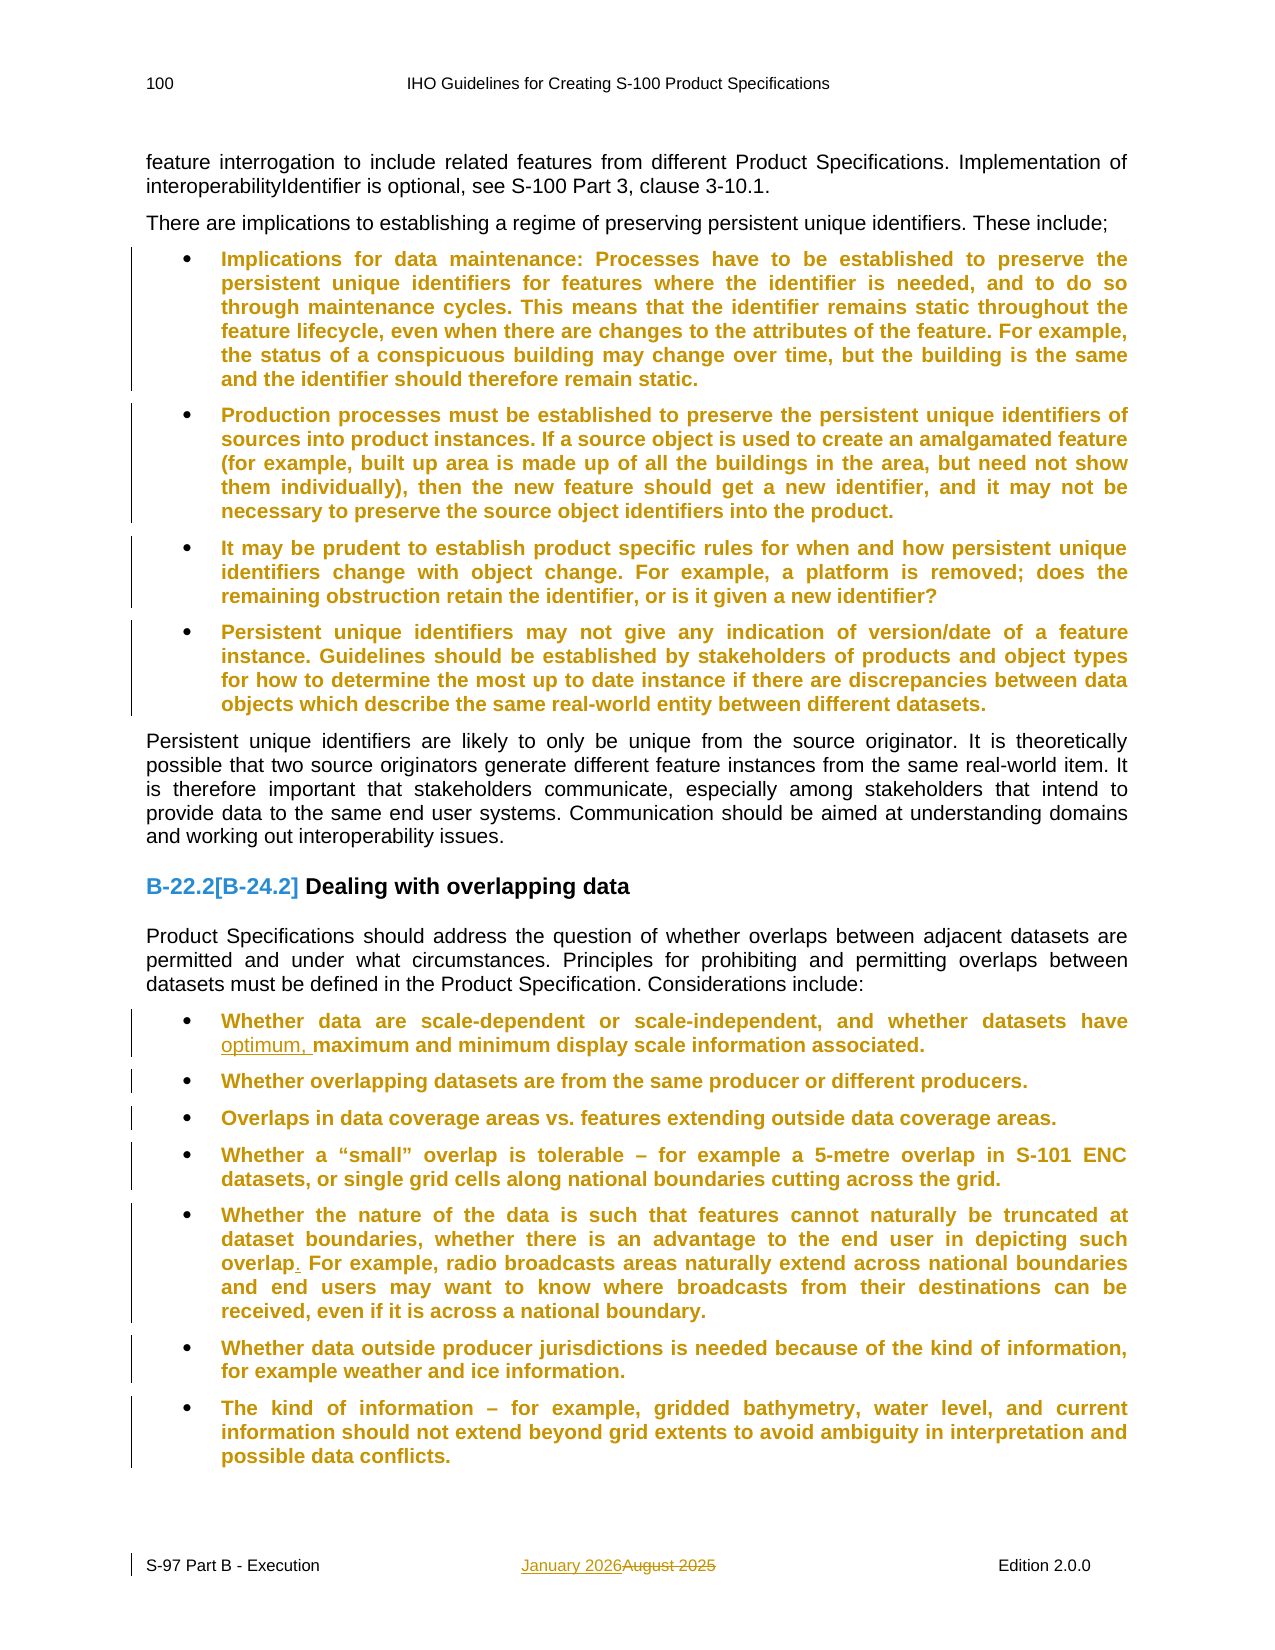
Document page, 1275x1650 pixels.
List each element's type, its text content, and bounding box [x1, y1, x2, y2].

list Whether overlapping datasets are from the same producer or different producers. [183, 1069, 1129, 1093]
text Product Specifications should address the question of whether overlaps between adjacent datasets are permitted and under what circumstances. Principles for prohibiting and permitting overlaps between datasets must be defined in the Product Specification. Considerations include: [146, 924, 1129, 996]
text Persistent unique identifiers are likely to only be unique from the source originator. It is theoretically possible that two source originators generate different feature instances from the same real-world item. It is therefore important that stakeholders communicate, especially among stakeholders that intend to provide data to the same end user systems. Communication should be aimed at understanding domains and working out interoperability issues. [146, 728, 1129, 848]
text There are implications to establishing a regime of preserving persistent unique identifiers. These include; [146, 210, 1129, 234]
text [146, 150, 1129, 198]
list Whether a “small” overlap is tolerable – for example a 5-metre overlap in S-101 ENC datasets, or single grid cells along national boundaries cutting across the grid. [183, 1142, 1129, 1190]
list It may be prudent to establish product specific rules for when and how persistent unique identifiers change with object change. For example, a platform is removed; does the remaining obstruction retain the identifier, or is it given a new identifier? [183, 536, 1129, 608]
list Overlaps in data coverage areas vs. features extending outside data coverage areas. [183, 1106, 1129, 1130]
subtitle Dealing with overlapping data [146, 873, 1129, 899]
list Persistent unique identifiers may not give any indication of version/date of a feature instance. Guidelines should be established by stakeholders of products and object types for how to determine the most up to date instance if there are discrepancies between data objects which describe the same real-world entity between different datasets. [183, 620, 1129, 716]
list Implications for data maintenance: Processes have to be established to preserve the persistent unique identifiers for features where the identifier is needed, and to do so through maintenance cycles. This means that the identifier remains static throughout the feature lifecycle, even when there are changes to the attributes of the feature. For example, the status of a conspicuous building may change over time, but the building is the same and the identifier should therefore remain static. [183, 247, 1129, 391]
list Whether the nature of the data is such that features cannot naturally be truncated at dataset boundaries, whether there is an advantage to the end user in depicting such overlap For example, radio broadcasts areas naturally extend across national boundaries and end users may want to know where broadcasts from their destinations can be received, even if it is across a national boundary. [183, 1203, 1129, 1323]
list Whether data outside producer jurisdictions is needed because of the kind of information, for example weather and ice information. [183, 1335, 1129, 1383]
list Production processes must be established to preserve the persistent unique identifiers of sources into product instances. If a source object is used to create an amalgamated feature (for example, built up area is made up of all the buildings in the area, but need not show them individually), then the new feature should get a new identifier, and it may not be necessary to preserve the source object identifiers into the product. [183, 403, 1129, 523]
list The kind of information – for example, gridded bathymetry, water level, and current information should not extend beyond grid extents to avoid ambiguity in interpretation and possible data conflicts. [183, 1396, 1129, 1468]
list Whether data are scale-dependent or scale-independent, and whether datasets have maximum and minimum display scale information associated. [183, 1009, 1129, 1057]
